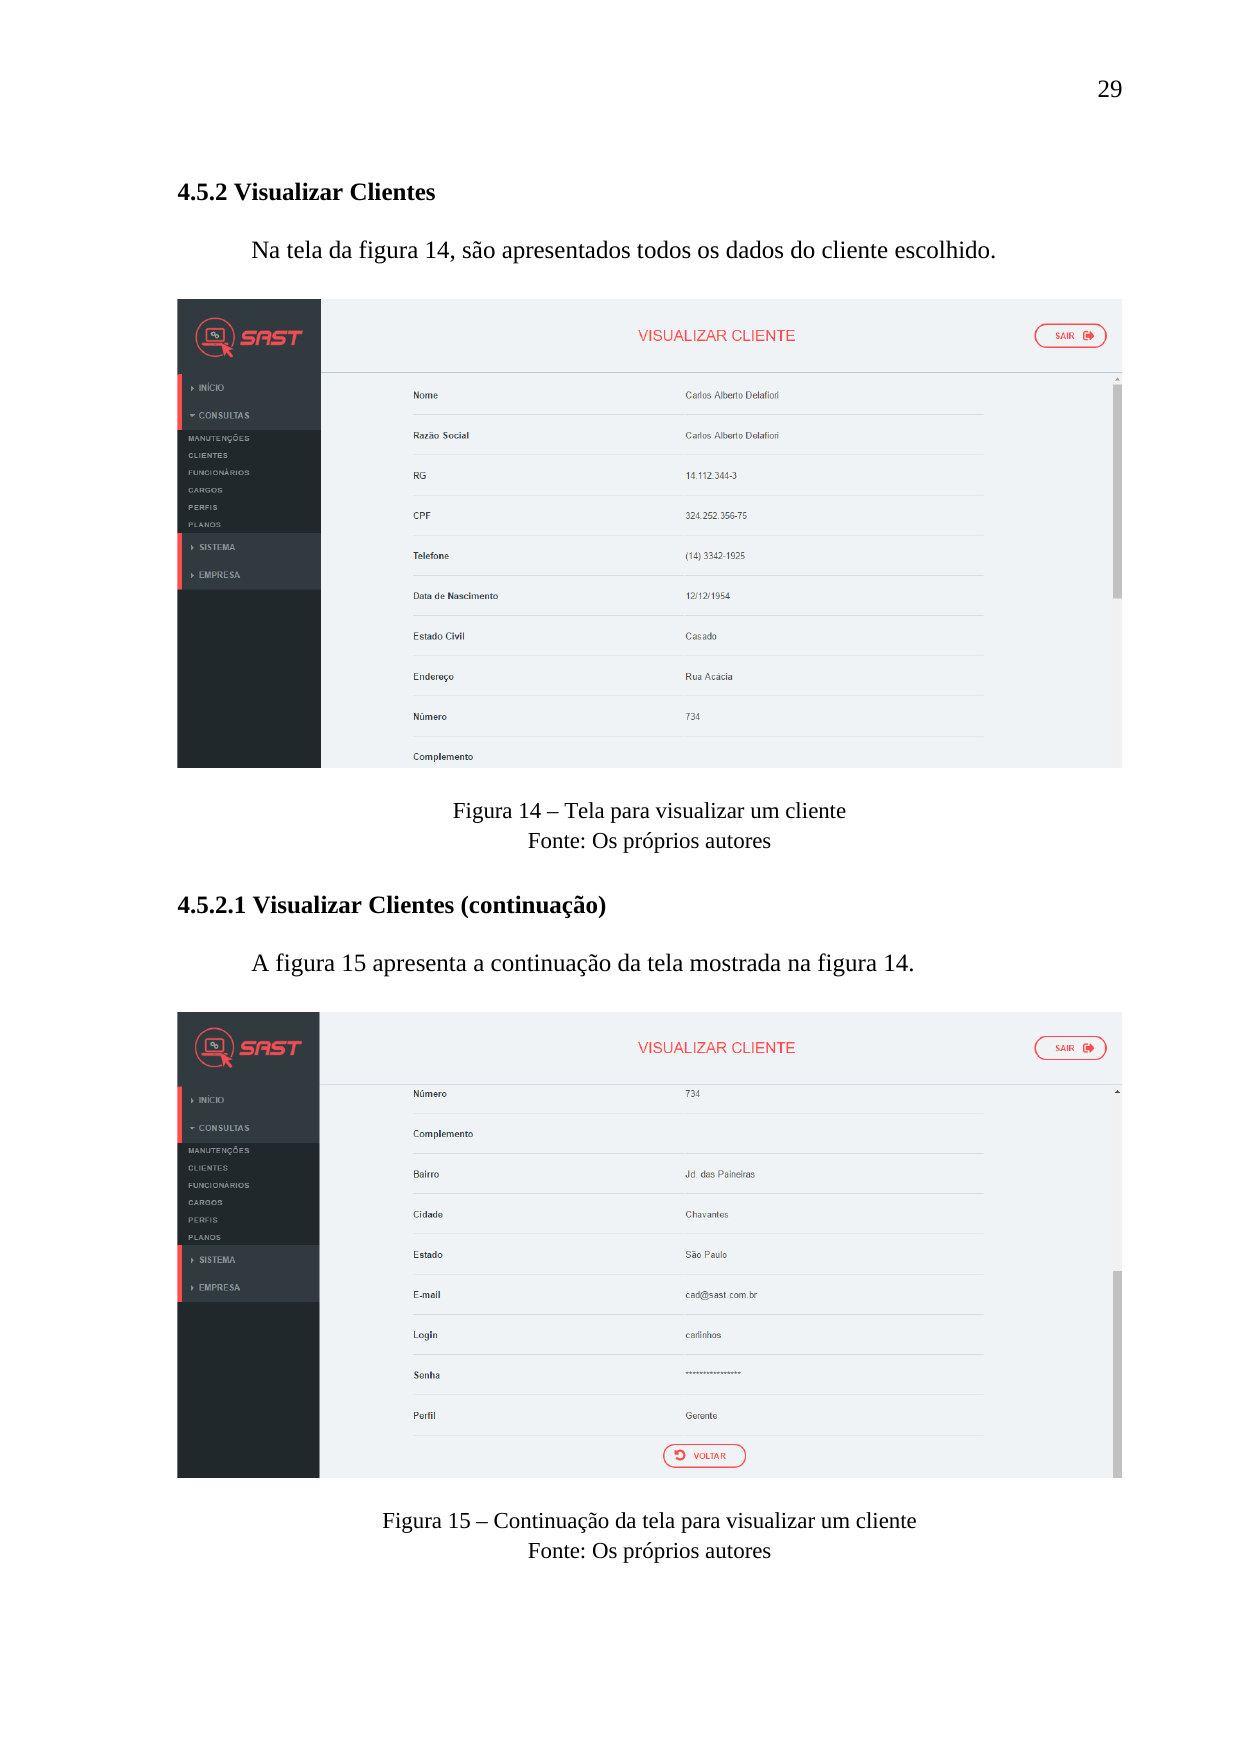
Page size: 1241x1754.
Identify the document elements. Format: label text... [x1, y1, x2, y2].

text Figura 14 – Tela para visualizar um cliente [177, 797, 1122, 823]
picture [177, 299, 1123, 768]
text Fonte: Os próprios autores [177, 1537, 1122, 1563]
text 4.5.2.1 Visualizar Clientes (continuação) [177, 891, 1122, 919]
text Na tela da figura 14, são apresentados todos os dados do cliente escolhido. [177, 235, 1122, 264]
text Figura 15 – Continuação da tela para visualizar um cliente [177, 1507, 1122, 1533]
picture [177, 1012, 1123, 1478]
text 4.5.2 Visualizar Clientes [177, 177, 1122, 206]
text Fonte: Os próprios autores [177, 827, 1122, 854]
text A figura 15 apresenta a continuação da tela mostrada na figura 14. [177, 948, 1122, 977]
